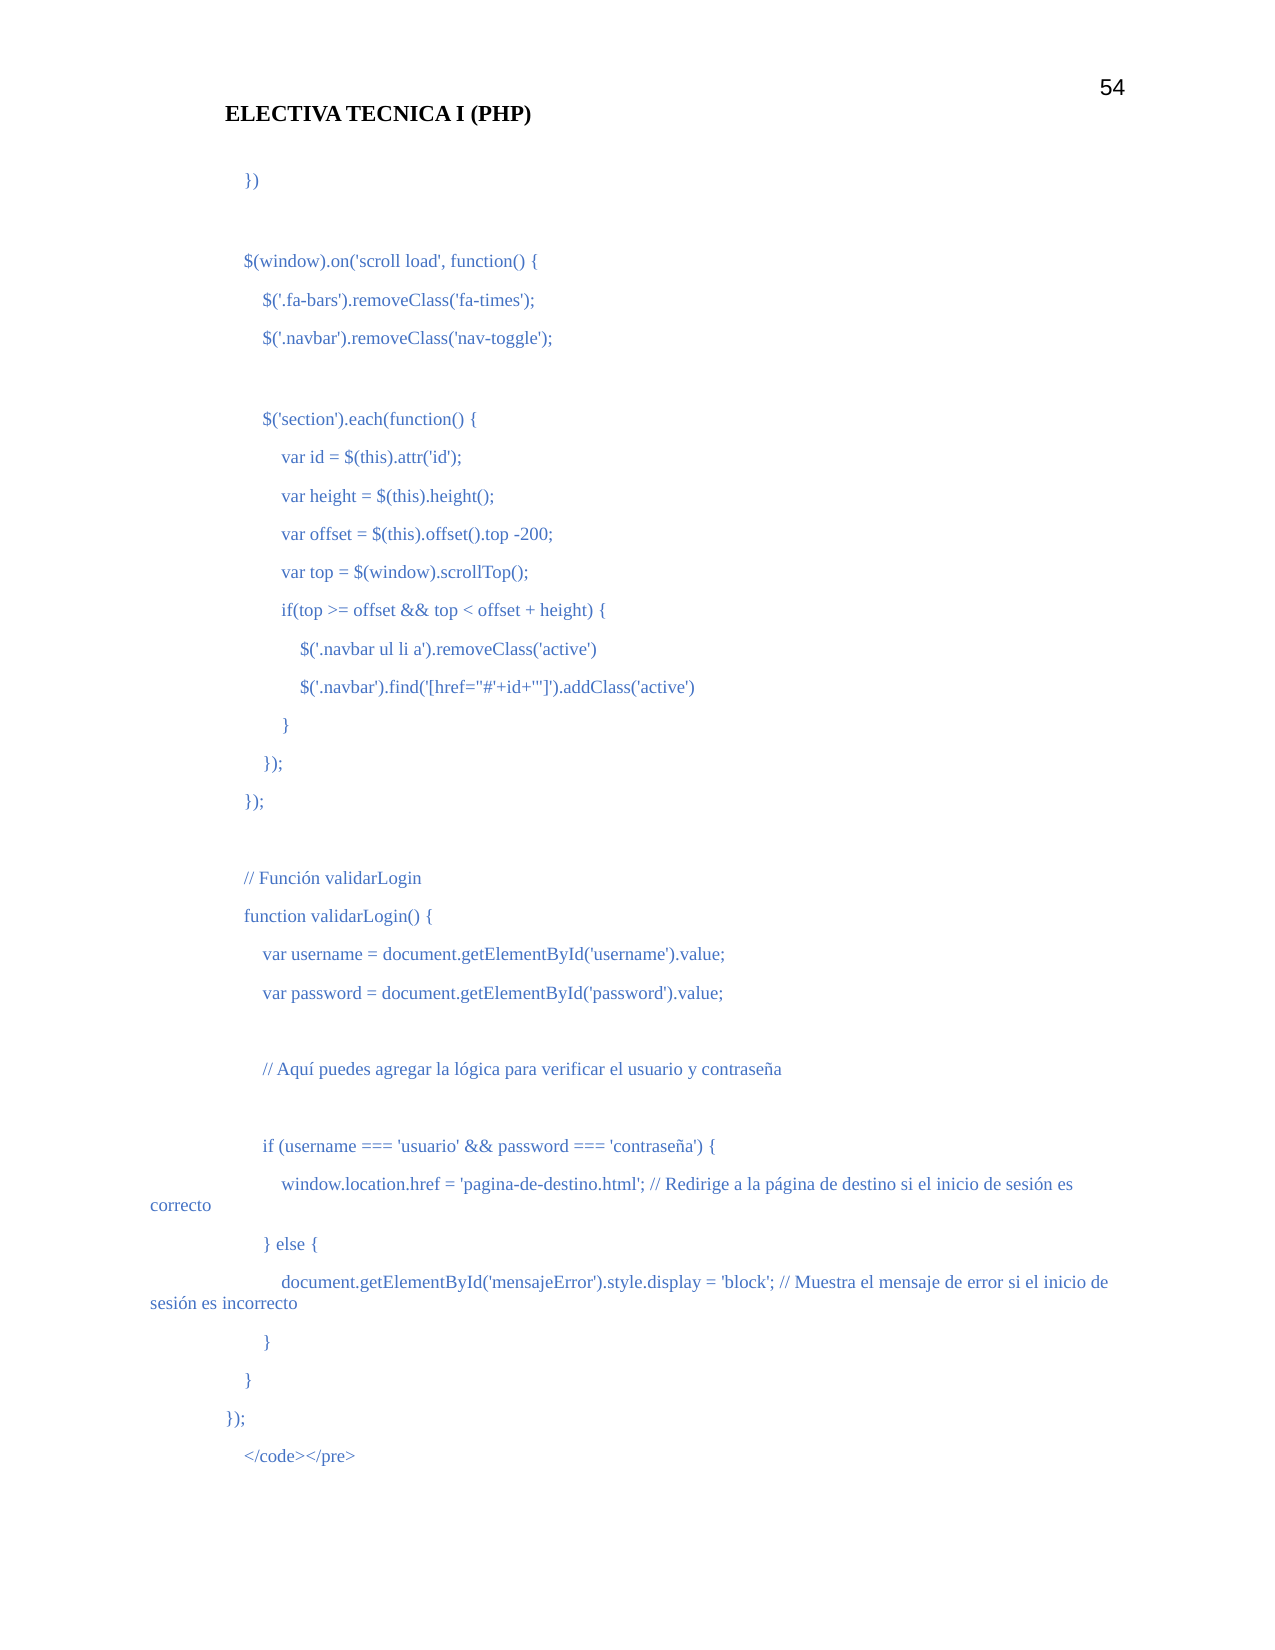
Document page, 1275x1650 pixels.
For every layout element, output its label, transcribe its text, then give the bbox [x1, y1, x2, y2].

text } [150, 1331, 1125, 1352]
text document.getElementById('mensajeError').style.display = 'block'; // Muestra el mensaje de error si el inicio de sesión es incorrecto [150, 1271, 1125, 1314]
text $('.navbar').find('[href="#'+id+'"]').addClass('active') [150, 676, 1125, 697]
text window.location.href = 'pagina-de-destino.html'; // Redirige a la página de destino si el inicio de sesión es correcto [150, 1173, 1125, 1216]
text } [150, 1369, 1125, 1390]
text if(top >= offset && top < offset + height) { [150, 599, 1125, 621]
text function validarLogin() { [150, 905, 1125, 927]
text // Aquí puedes agregar la lógica para verificar el usuario y contraseña [150, 1058, 1125, 1079]
text $('.navbar ul li a').removeClass('active') [150, 637, 1125, 659]
text var top = $(window).scrollTop(); [150, 561, 1125, 583]
text if (username === 'usuario' && password === 'contraseña') { [150, 1134, 1125, 1156]
text </code></pre> [150, 1445, 1125, 1467]
text var id = $(this).attr('id'); [150, 446, 1125, 468]
text } [150, 714, 1125, 736]
text }); [150, 1407, 1125, 1428]
text var password = document.getElementById('password').value; [150, 982, 1125, 1003]
text var offset = $(this).offset().top -200; [150, 523, 1125, 544]
text var height = $(this).height(); [150, 484, 1125, 506]
text $(window).on('scroll load', function() { [150, 250, 1125, 272]
text } else { [150, 1232, 1125, 1254]
text $('section').each(function() { [150, 408, 1125, 430]
text }) [150, 169, 1125, 191]
text var username = document.getElementById('username').value; [150, 943, 1125, 965]
text // Función validarLogin [150, 867, 1125, 888]
text $('.navbar').removeClass('nav-toggle'); [150, 327, 1125, 348]
text $('.fa-bars').removeClass('fa-times'); [150, 289, 1125, 310]
text }); [150, 790, 1125, 812]
text }); [150, 752, 1125, 774]
